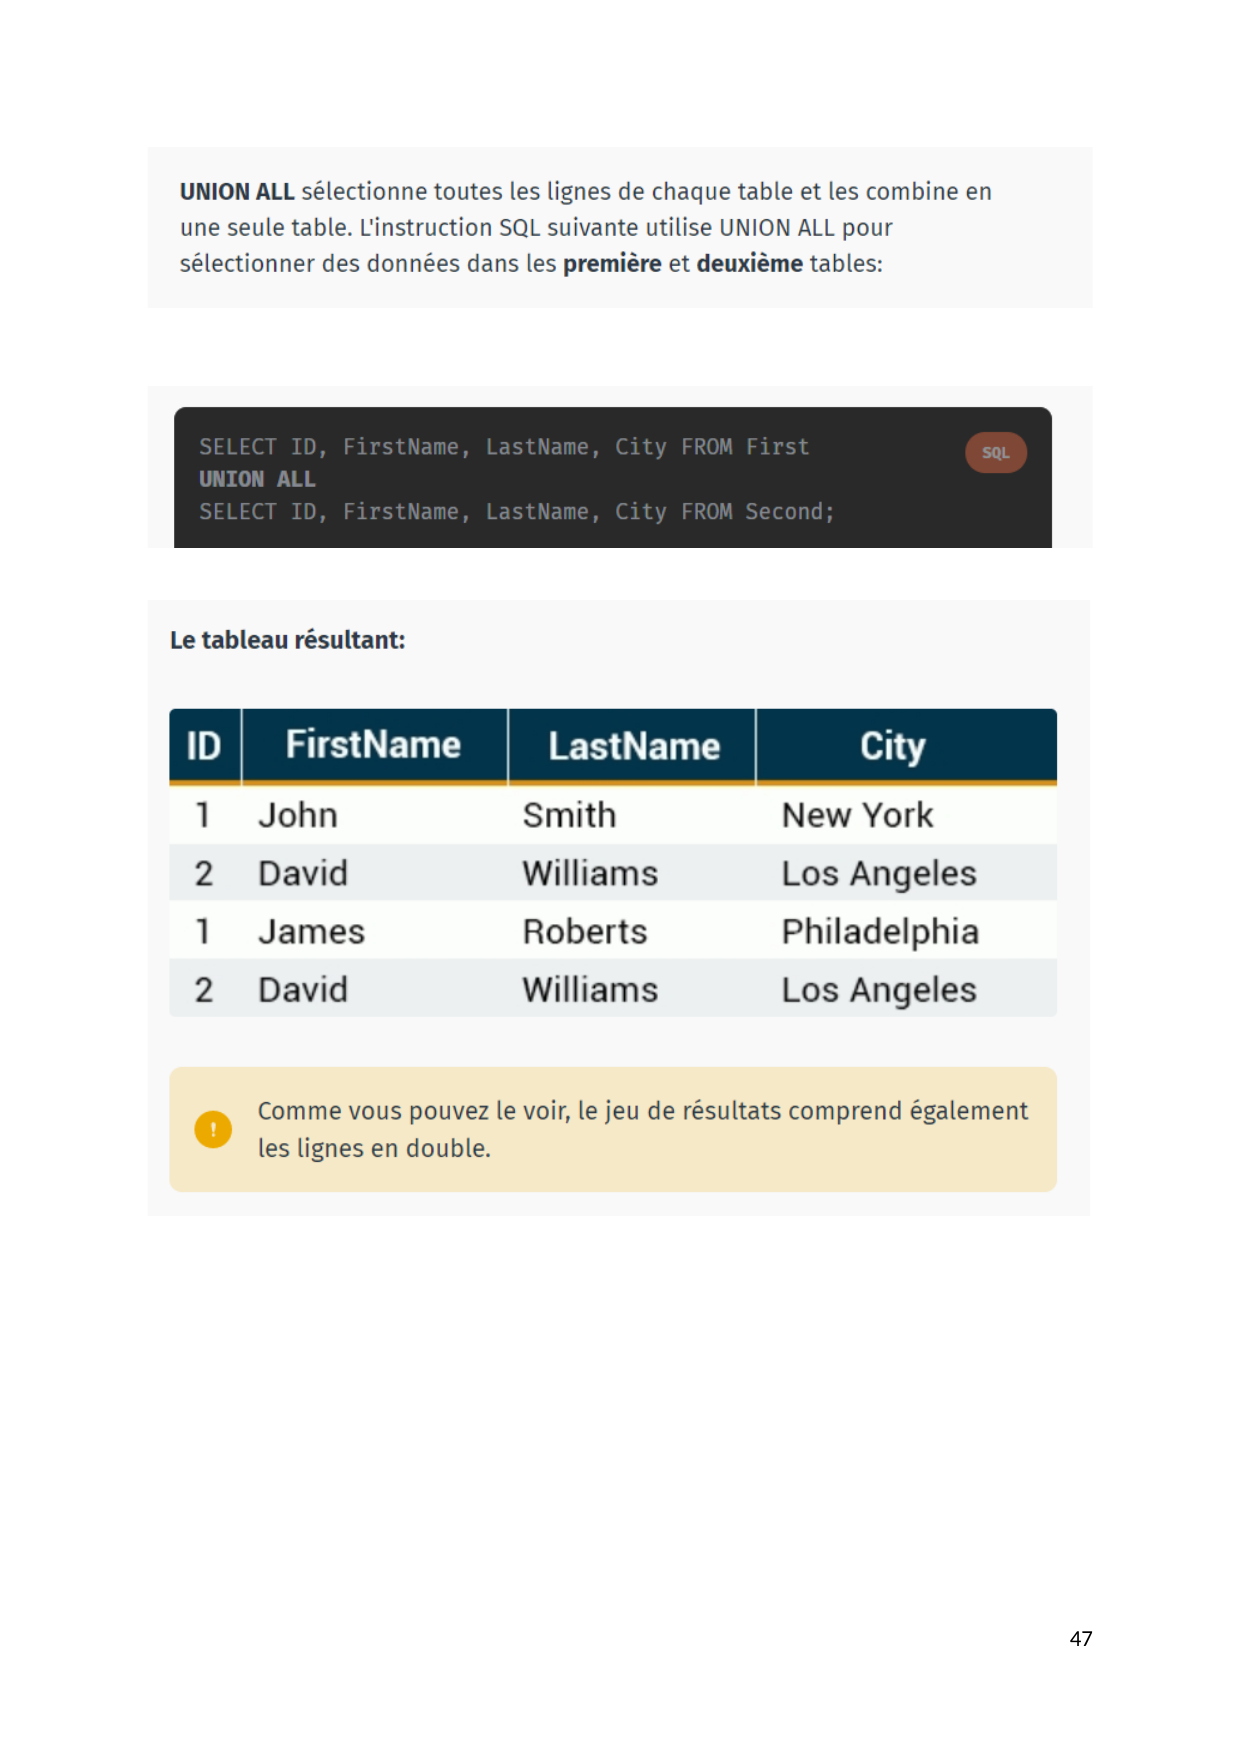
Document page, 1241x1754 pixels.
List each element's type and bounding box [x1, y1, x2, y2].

picture [147, 600, 1091, 1216]
picture [147, 147, 1093, 308]
picture [147, 386, 1093, 548]
